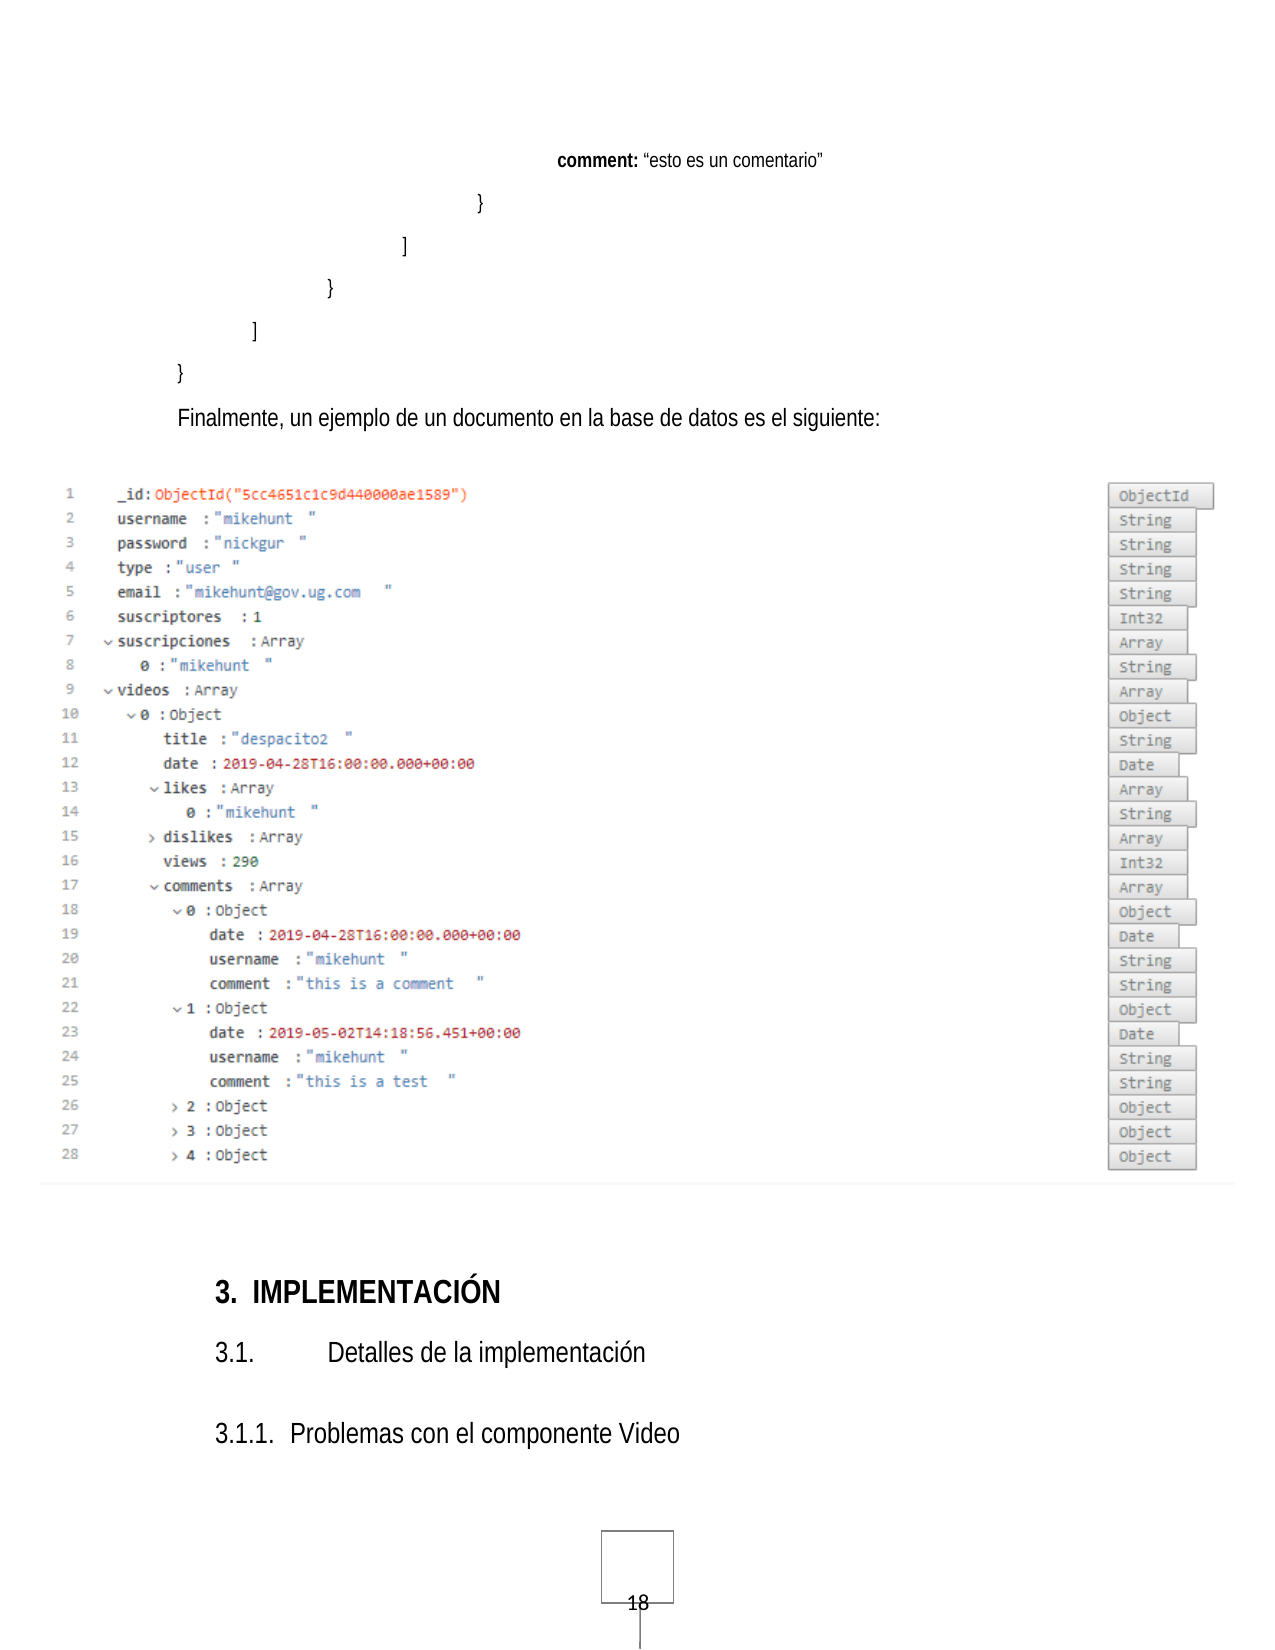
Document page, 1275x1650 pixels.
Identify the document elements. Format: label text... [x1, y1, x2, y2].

subtitle Detalles de la implementación [215, 1336, 1098, 1369]
text comment: “esto es un comentario” [327, 148, 1098, 172]
subtitle IMPLEMENTACIÓN [215, 1272, 1098, 1311]
text } [327, 190, 1098, 214]
text ] [177, 318, 1098, 342]
text } [177, 275, 1098, 299]
subtitle Problemas con el componente Video [215, 1416, 1098, 1449]
text } [177, 360, 1098, 384]
text ] [327, 233, 1098, 257]
text Finalmente, un ejemplo de un documento en la base de datos es el siguiente: [177, 403, 1098, 431]
picture [40, 461, 1235, 1185]
